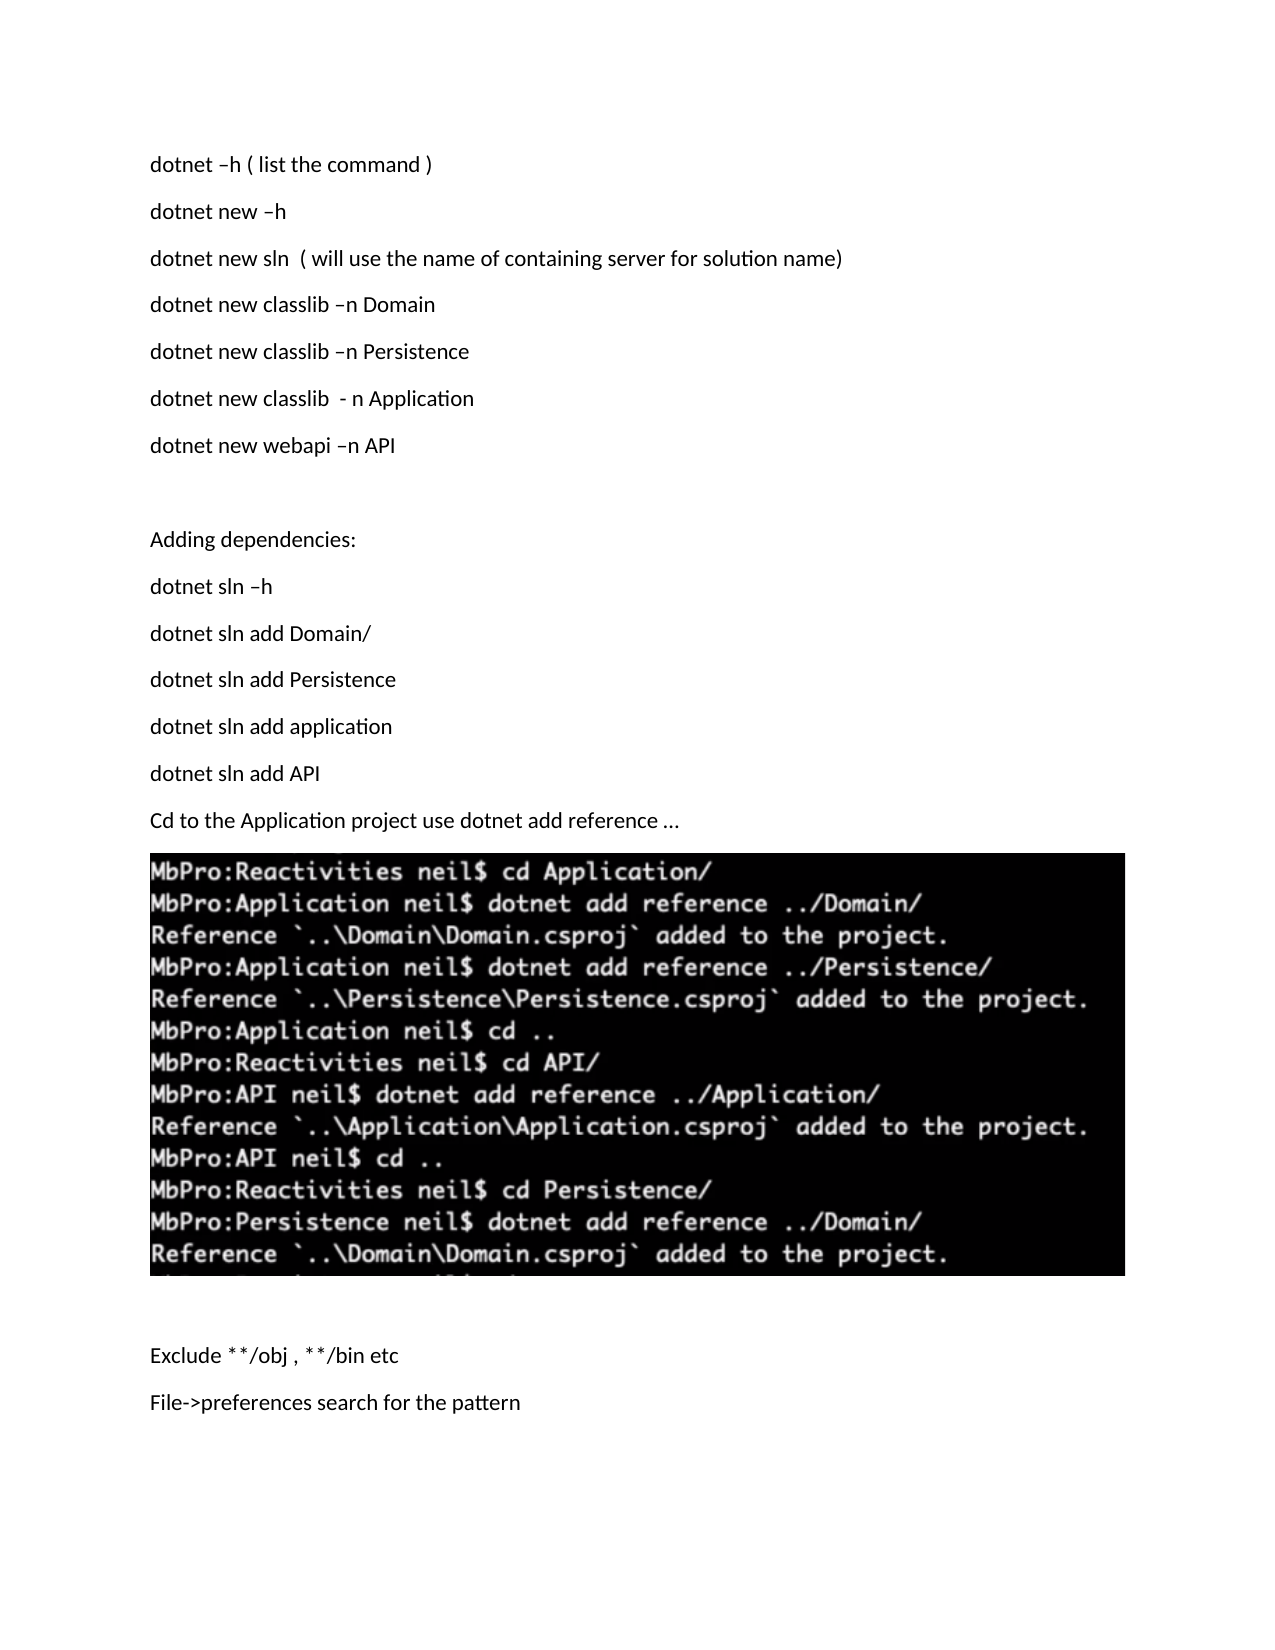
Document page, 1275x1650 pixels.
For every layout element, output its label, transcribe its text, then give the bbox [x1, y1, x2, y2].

text dotnet sln add Domain/ [150, 619, 1125, 647]
text Adding dependencies: [150, 525, 1125, 553]
text dotnet new webapi –n API [150, 431, 1125, 459]
text File->preferences search for the pattern [150, 1388, 1125, 1416]
text dotnet sln –h [150, 572, 1125, 600]
text dotnet new –h [150, 197, 1125, 225]
text dotnet sln add Persistence [150, 666, 1125, 694]
text Cd to the Application project use dotnet add reference … [150, 806, 1125, 834]
text dotnet new classlib –n Domain [150, 291, 1125, 319]
text dotnet new classlib –n Persistence [150, 337, 1125, 366]
text dotnet new classlib - n Application [150, 384, 1125, 412]
text dotnet sln add application [150, 712, 1125, 741]
text dotnet new sln ( will use the name of containing server for solution name) [150, 244, 1125, 272]
text Exclude **/obj , **/bin etc [150, 1341, 1125, 1369]
text dotnet sln add API [150, 759, 1125, 787]
text dotnet –h ( list the command ) [150, 150, 1125, 178]
picture [150, 853, 1125, 1276]
